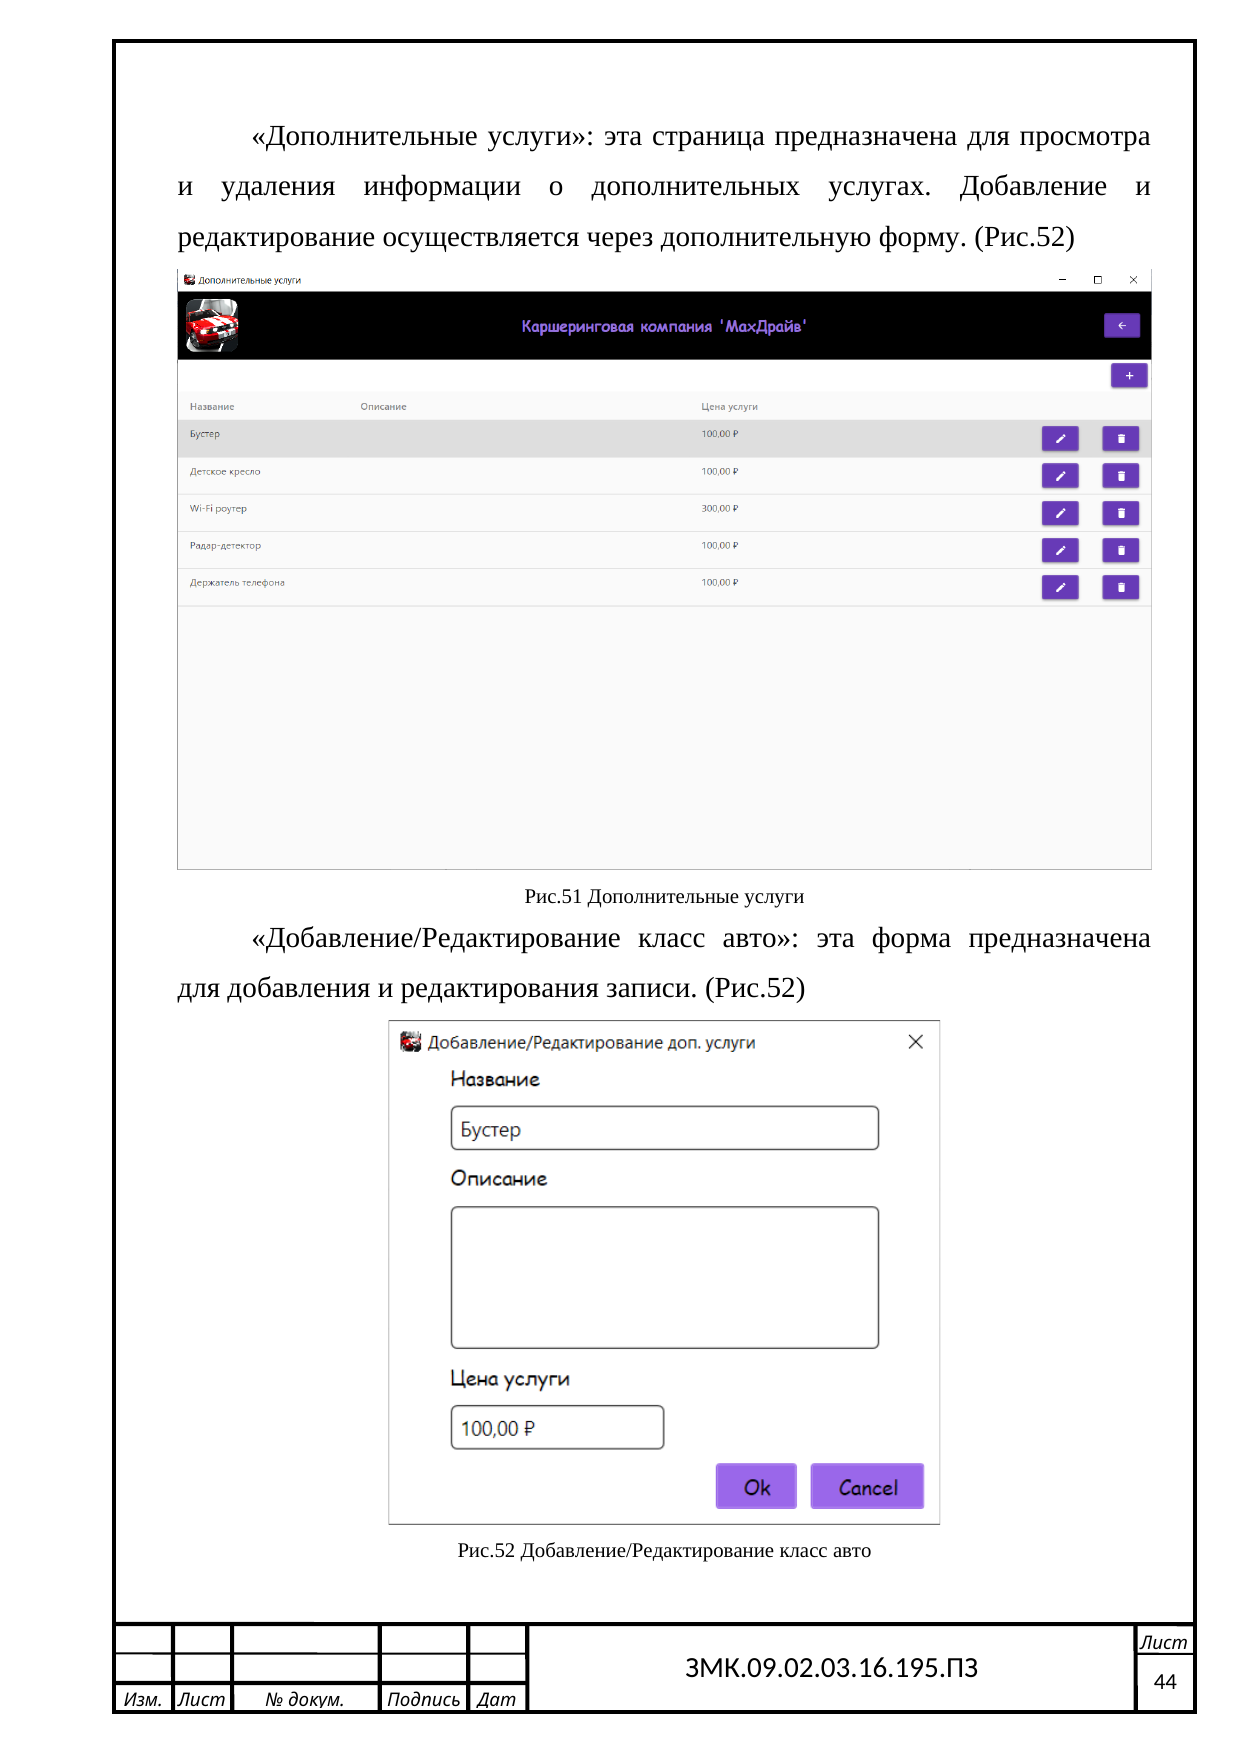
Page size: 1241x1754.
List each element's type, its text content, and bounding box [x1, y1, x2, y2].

picture [177, 269, 1152, 870]
text «Добавление/Редактирование класс авто»: эта форма предназначена для добавления и редактирования записи. (Рис.52) [177, 920, 1152, 1004]
text «Дополнительные услуги»: эта страница предназначена для просмотра и удаления информации о дополнительных услугах. Добавление и редактирование осуществляется через дополнительную форму. (Рис.52) [177, 118, 1152, 252]
text Рис.51 Дополнительные услуги [177, 884, 1152, 908]
picture [388, 1020, 941, 1525]
text Рис.52 Добавление/Редактирование класс авто [177, 1538, 1152, 1562]
